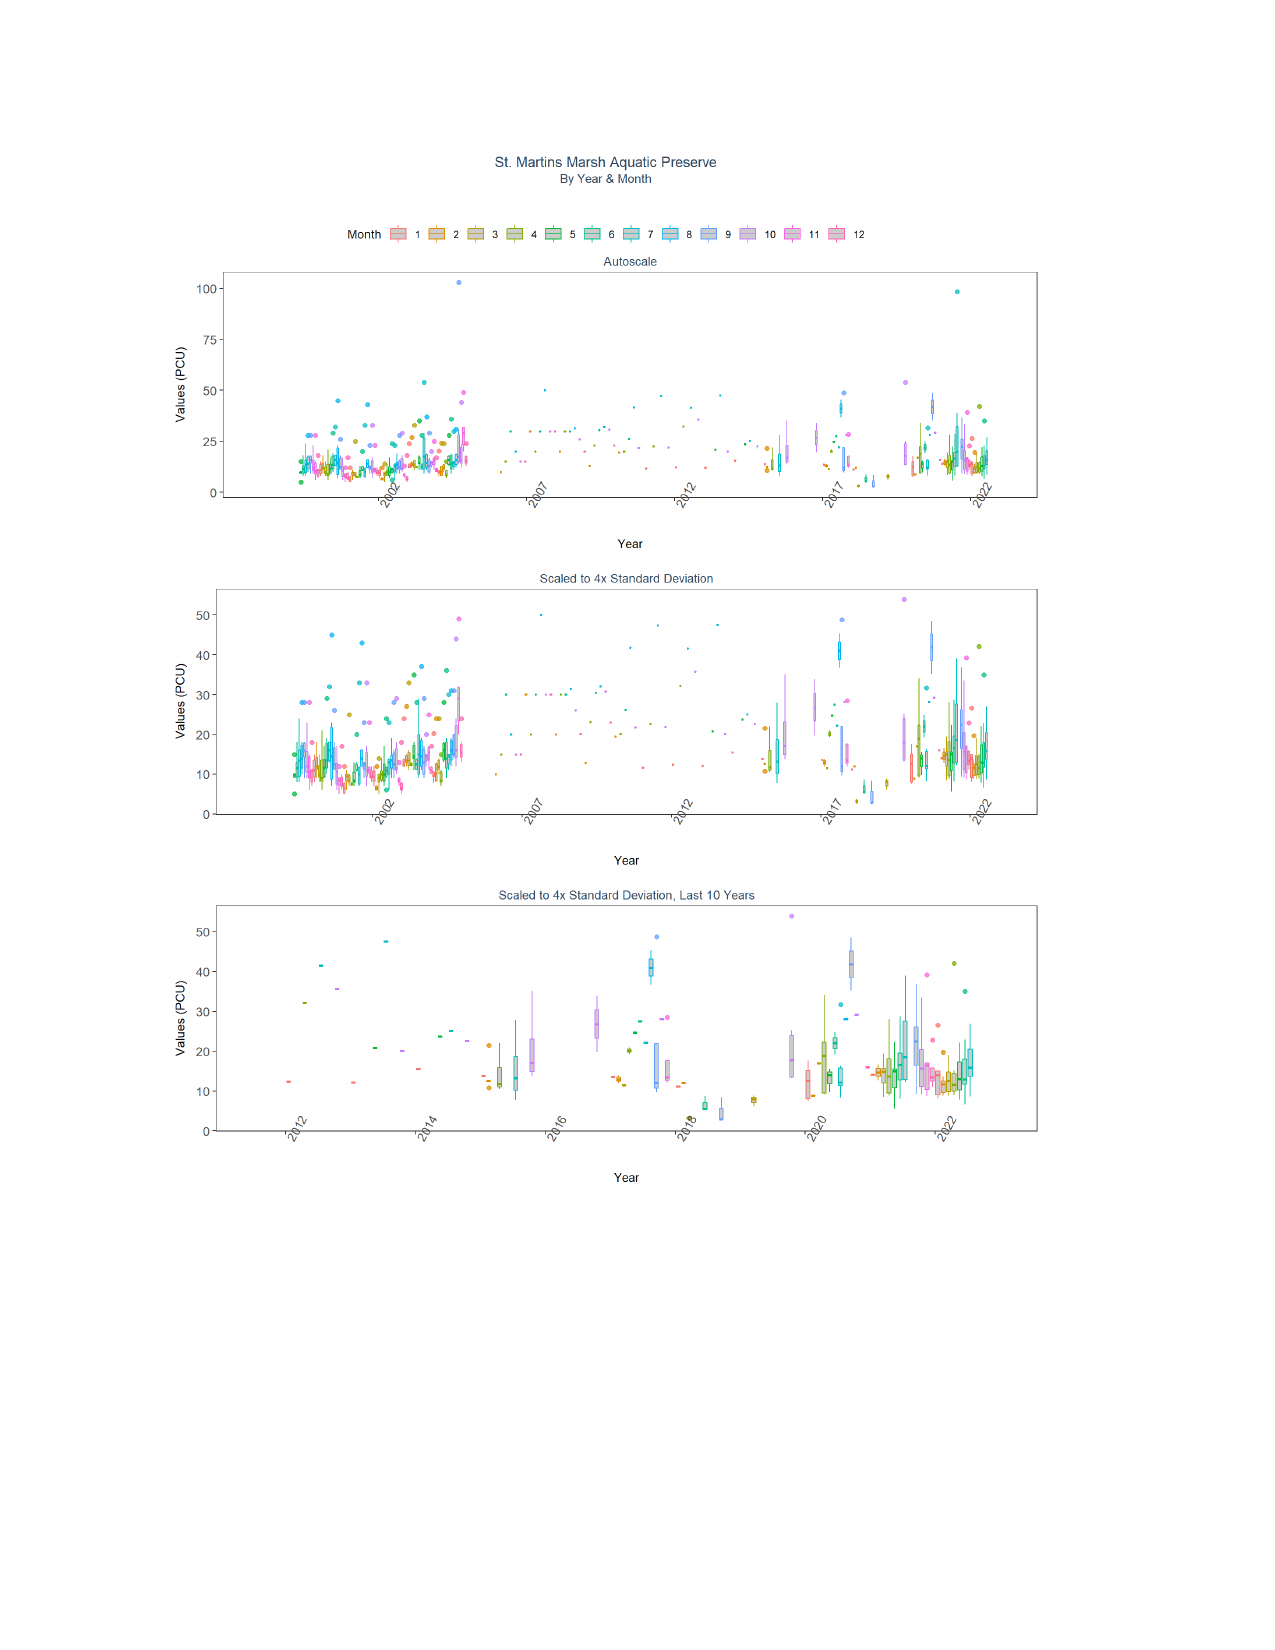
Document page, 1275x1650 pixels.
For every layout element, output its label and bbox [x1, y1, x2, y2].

picture [168, 150, 1044, 1200]
